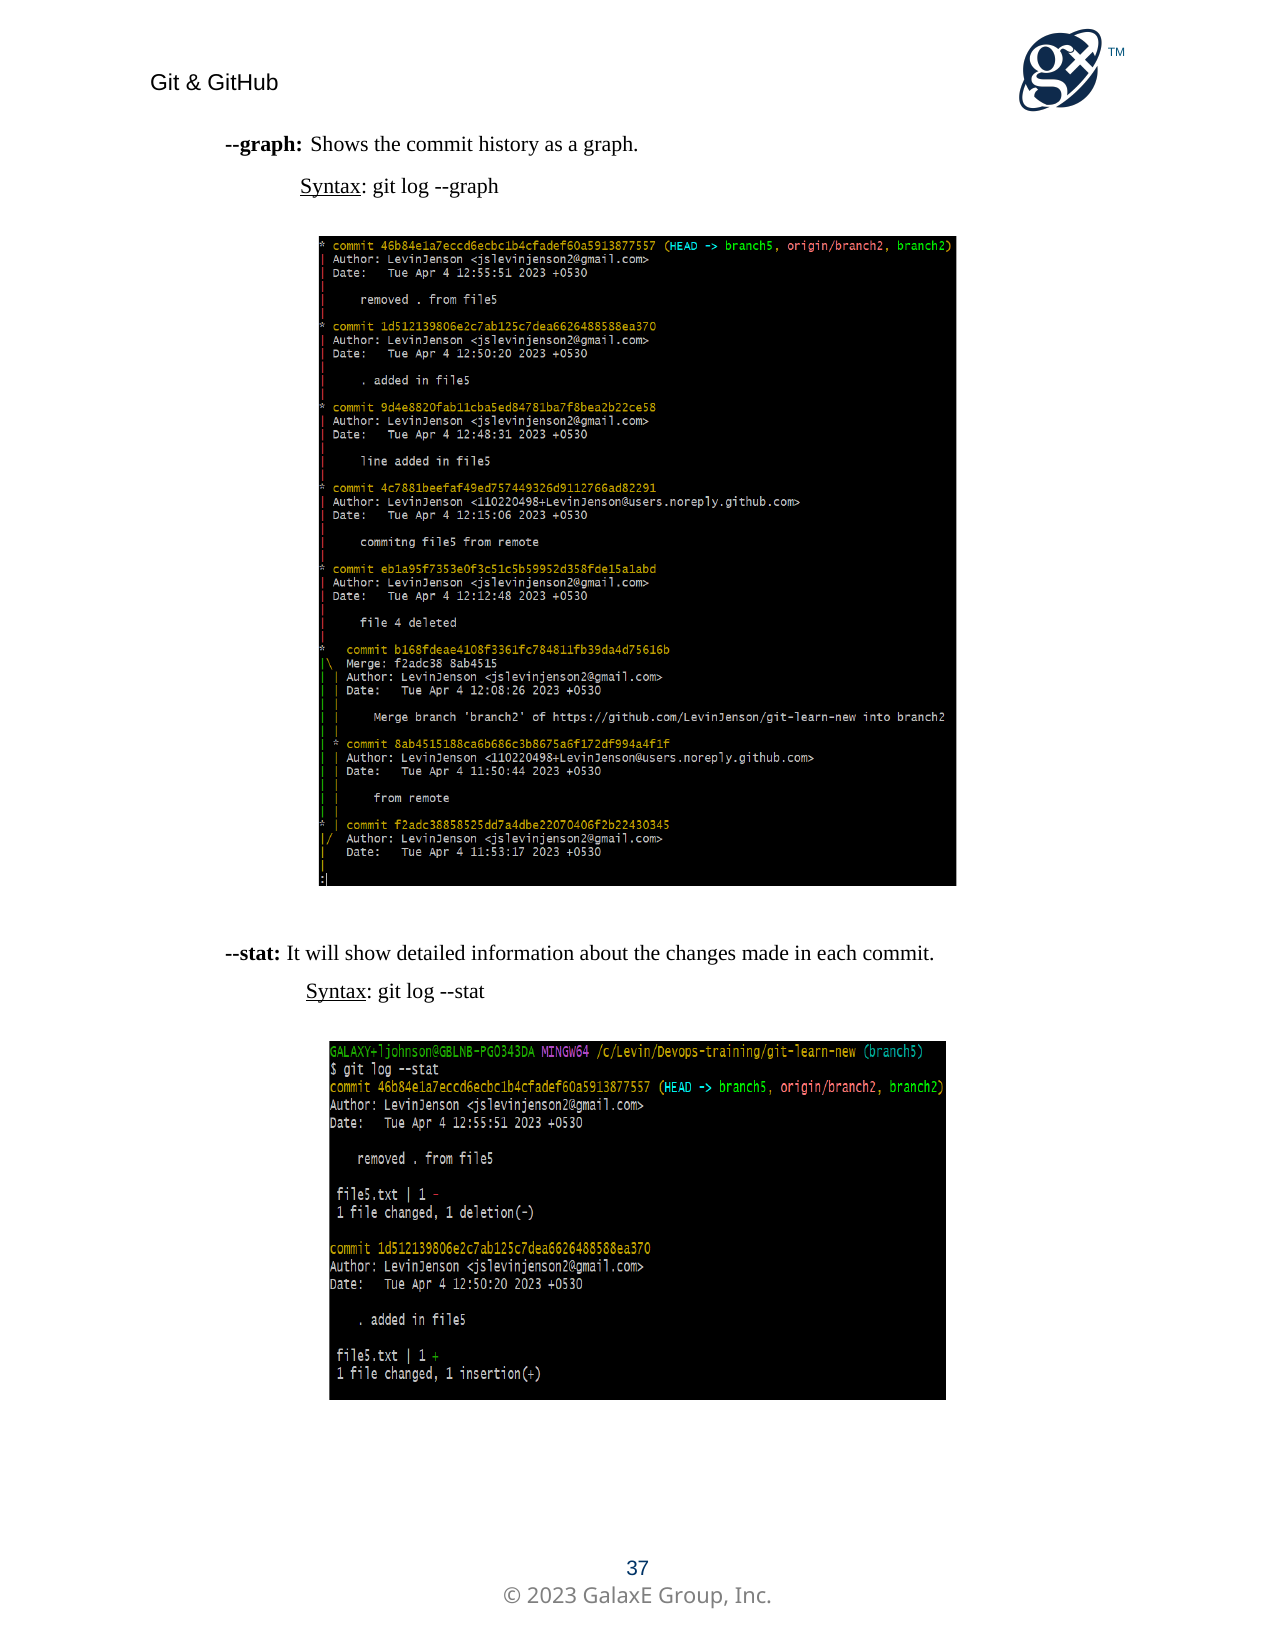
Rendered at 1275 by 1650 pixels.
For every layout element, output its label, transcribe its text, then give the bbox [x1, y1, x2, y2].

text --stat: It will show detailed information about the changes made in each commit. [178, 940, 1125, 965]
text Syntax: git log --stat [178, 978, 1125, 1003]
picture [1017, 26, 1104, 114]
picture [329, 1041, 946, 1400]
picture [318, 236, 957, 886]
text --graph: Shows the commit history as a graph. [178, 131, 1125, 156]
text Syntax: git log --graph [178, 173, 1125, 198]
